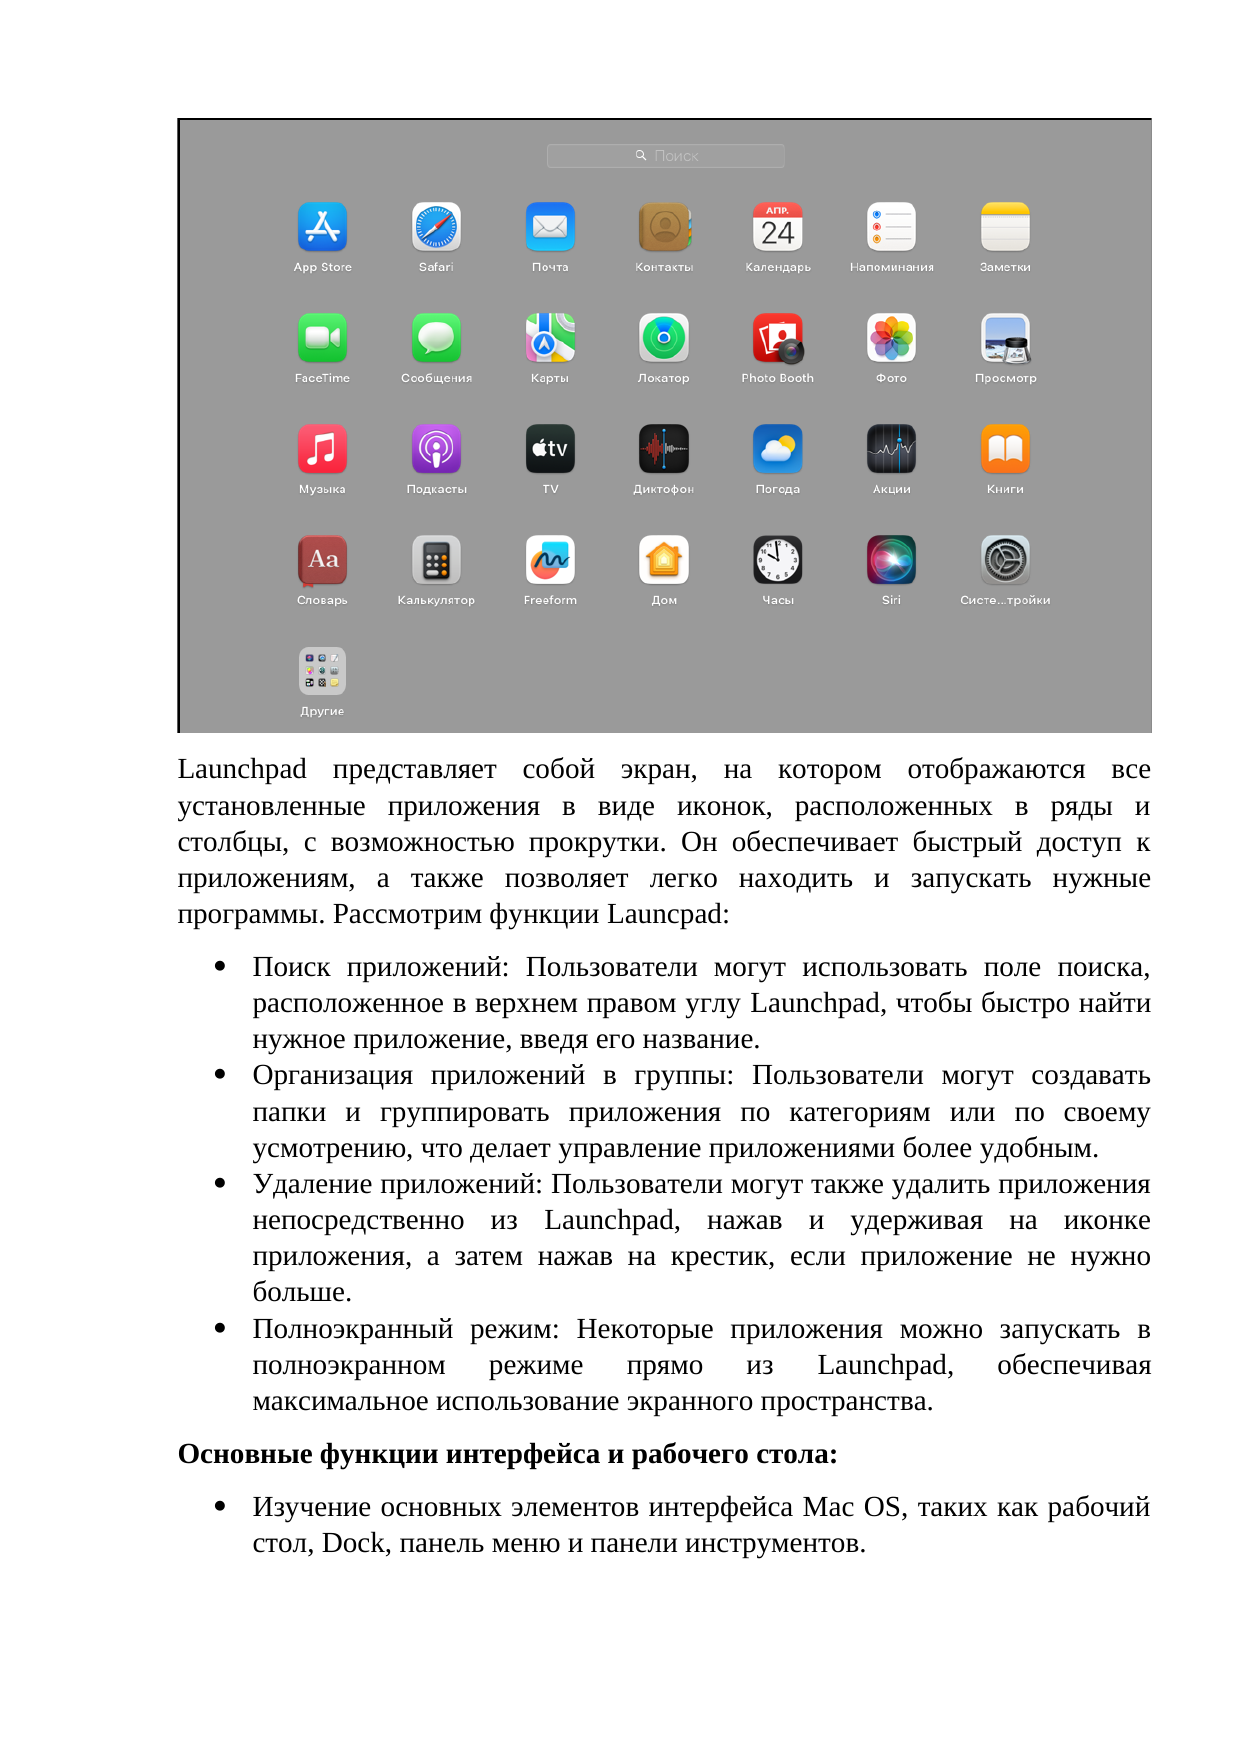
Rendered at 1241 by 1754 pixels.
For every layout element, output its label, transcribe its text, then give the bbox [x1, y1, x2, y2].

list Поиск приложений: Пользователи могут использовать поле поиска, расположенное в верхнем правом углу Launchpad, чтобы быстро найти нужное приложение, введя его название. [215, 949, 1152, 1055]
list Изучение основных элементов интерфейса Mac OS, таких как рабочий стол, Dock, панель меню и панели инструментов. [215, 1489, 1152, 1558]
picture [177, 118, 1152, 733]
text Основные функции интерфейса и рабочего стола: [177, 1436, 1152, 1469]
list Удаление приложений: Пользователи могут также удалить приложения непосредственно из Launchpad, нажав и удерживая на иконке приложения, а затем нажав на крестик, если приложение не нужно больше. [215, 1166, 1152, 1308]
list Организация приложений в группы: Пользователи могут создавать папки и группировать приложения по категориям или по своему усмотрению, что делает управление приложениями более удобным. [215, 1057, 1152, 1163]
list Полноэкранный режим: Некоторые приложения можно запускать в полноэкранном режиме прямо из Launchpad, обеспечивая максимальное использование экранного пространства. [215, 1311, 1152, 1417]
text Launchpad представляет собой экран, на котором отображаются все установленные приложения в виде иконок, расположенных в ряды и столбцы, с возможностью прокрутки. Он обеспечивает быстрый доступ к приложениям, а также позволяет легко находить и запускать нужные программы. Рассмотрим функции Launcpad: [177, 752, 1152, 930]
